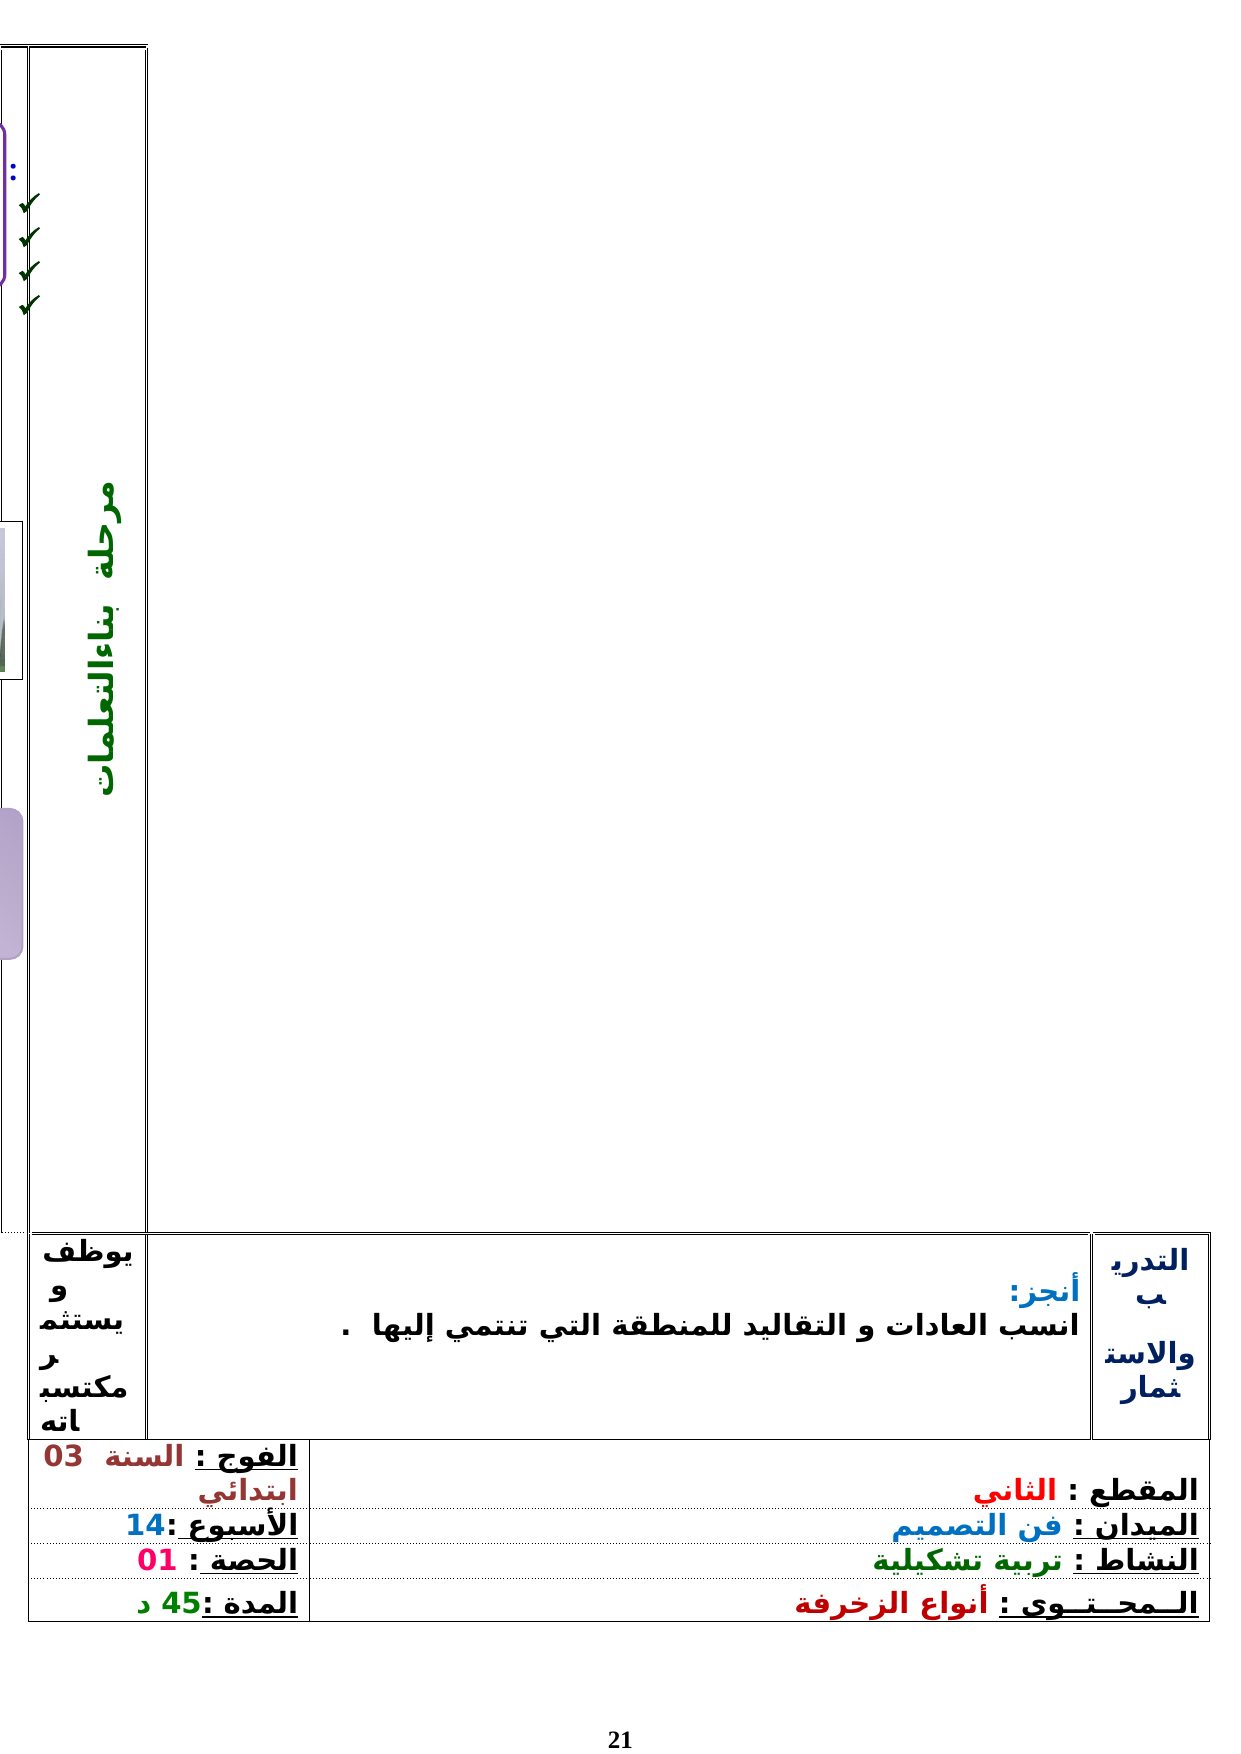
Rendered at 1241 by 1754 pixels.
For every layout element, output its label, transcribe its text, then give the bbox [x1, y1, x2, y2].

table_cell التدريب والاستثمار [1091, 1232, 1208, 1438]
table_cell الحصة : 01 [29, 1543, 309, 1577]
table_cell المقطع : الثاني [310, 1439, 1209, 1507]
table_cell المدة :45 د [29, 1578, 309, 1621]
table_cell الفوج : السنة 03 ابتدائي [29, 1440, 309, 1507]
table_cell الــمحــتــوى : أنواع الزخرفة [310, 1578, 1209, 1621]
table_cell الميدان : فن التصميم [310, 1508, 1209, 1542]
table_cell النشاط : تربية تشكيلية [310, 1543, 1209, 1577]
table_cell الأسبوع :14 [29, 1508, 309, 1542]
table_cell أنجز: انسب العادات و التقاليد للمنطقة التي تنتمي إليها . [148, 1232, 1091, 1438]
table_cell يوظف و يستثمر مكتسباته [30, 1232, 145, 1438]
picture [0, 528, 5, 672]
table_cell مرحلة بناءالتعلمات [28, 45, 147, 1232]
